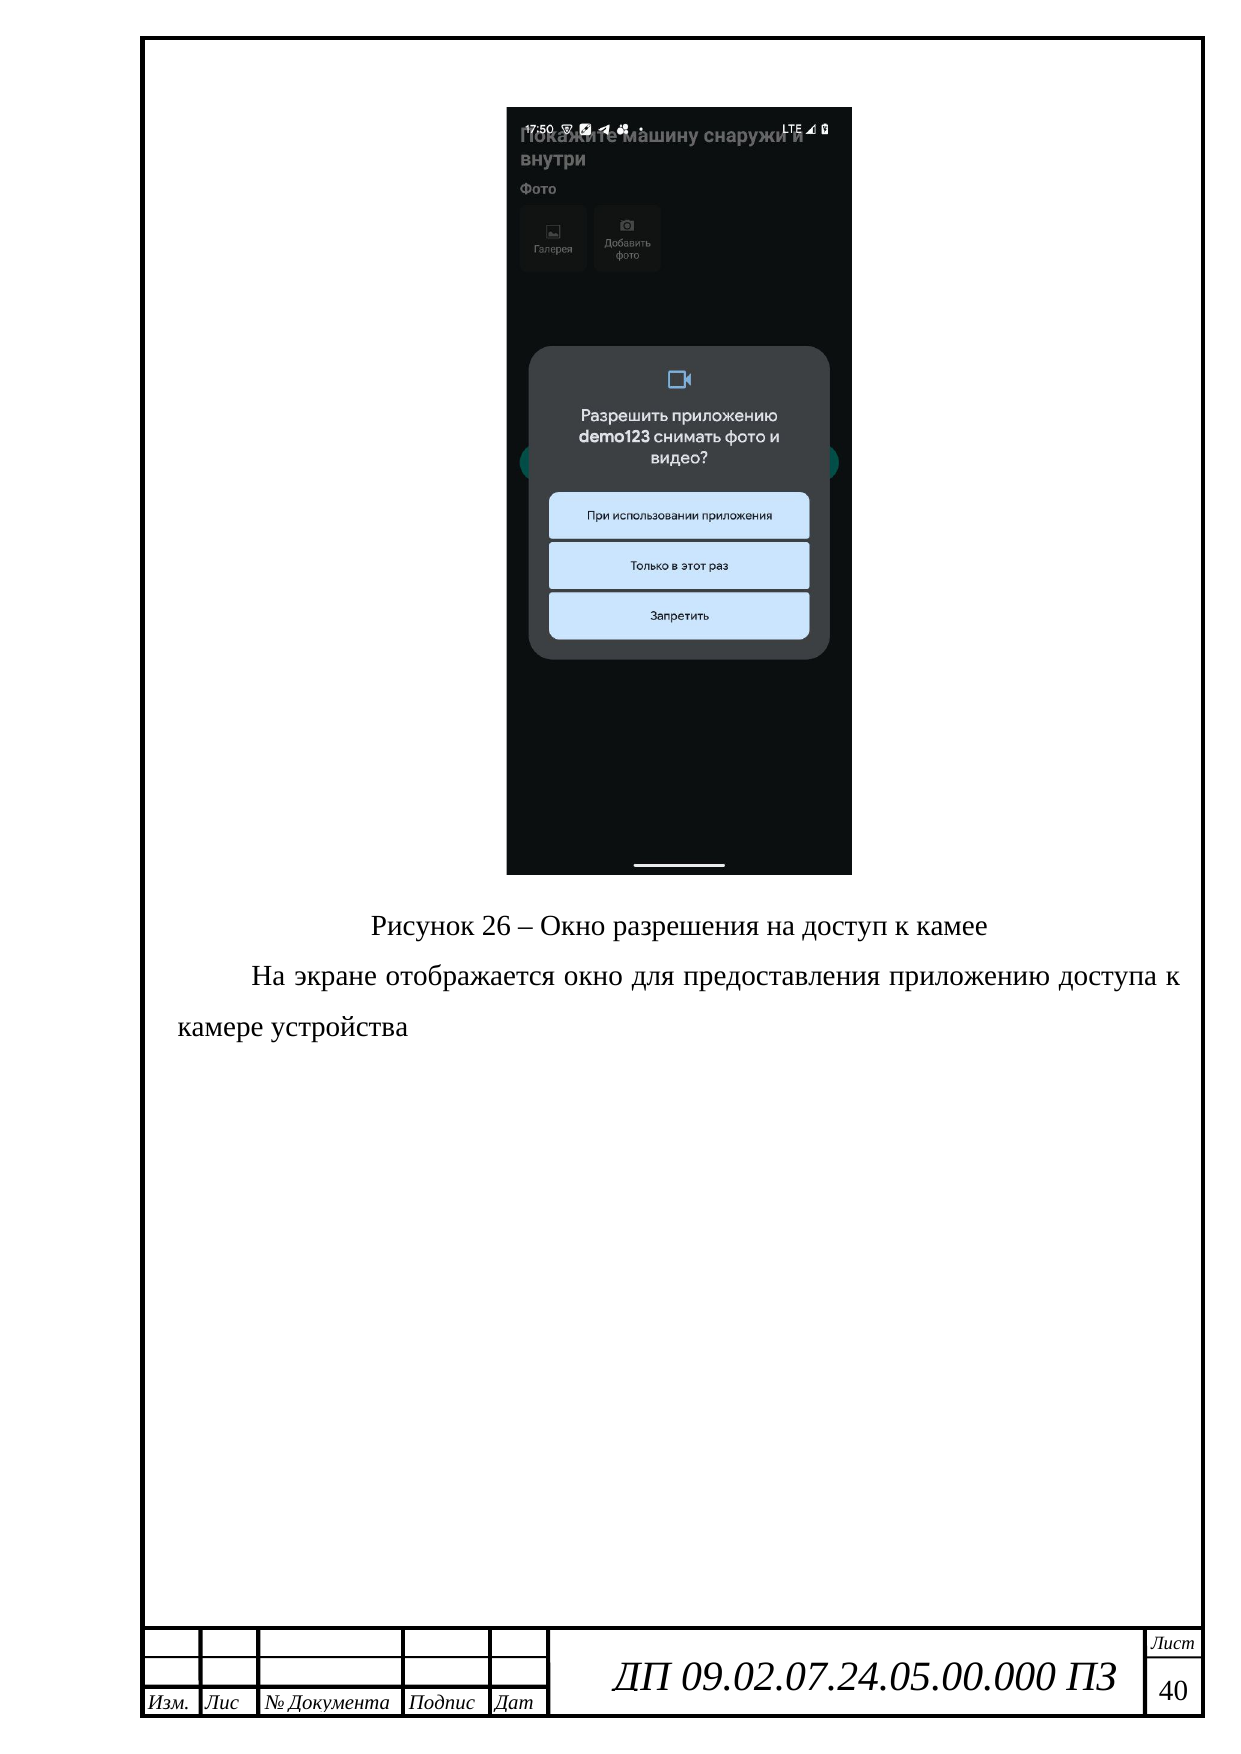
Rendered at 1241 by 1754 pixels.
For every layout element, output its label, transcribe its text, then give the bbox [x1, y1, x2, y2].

text Рисунок 26 – Окно разрешения на доступ к камее [177, 908, 1181, 942]
picture [506, 107, 852, 875]
text На экране отображается окно для предоставления приложению доступа к камере устройства [177, 958, 1181, 1042]
